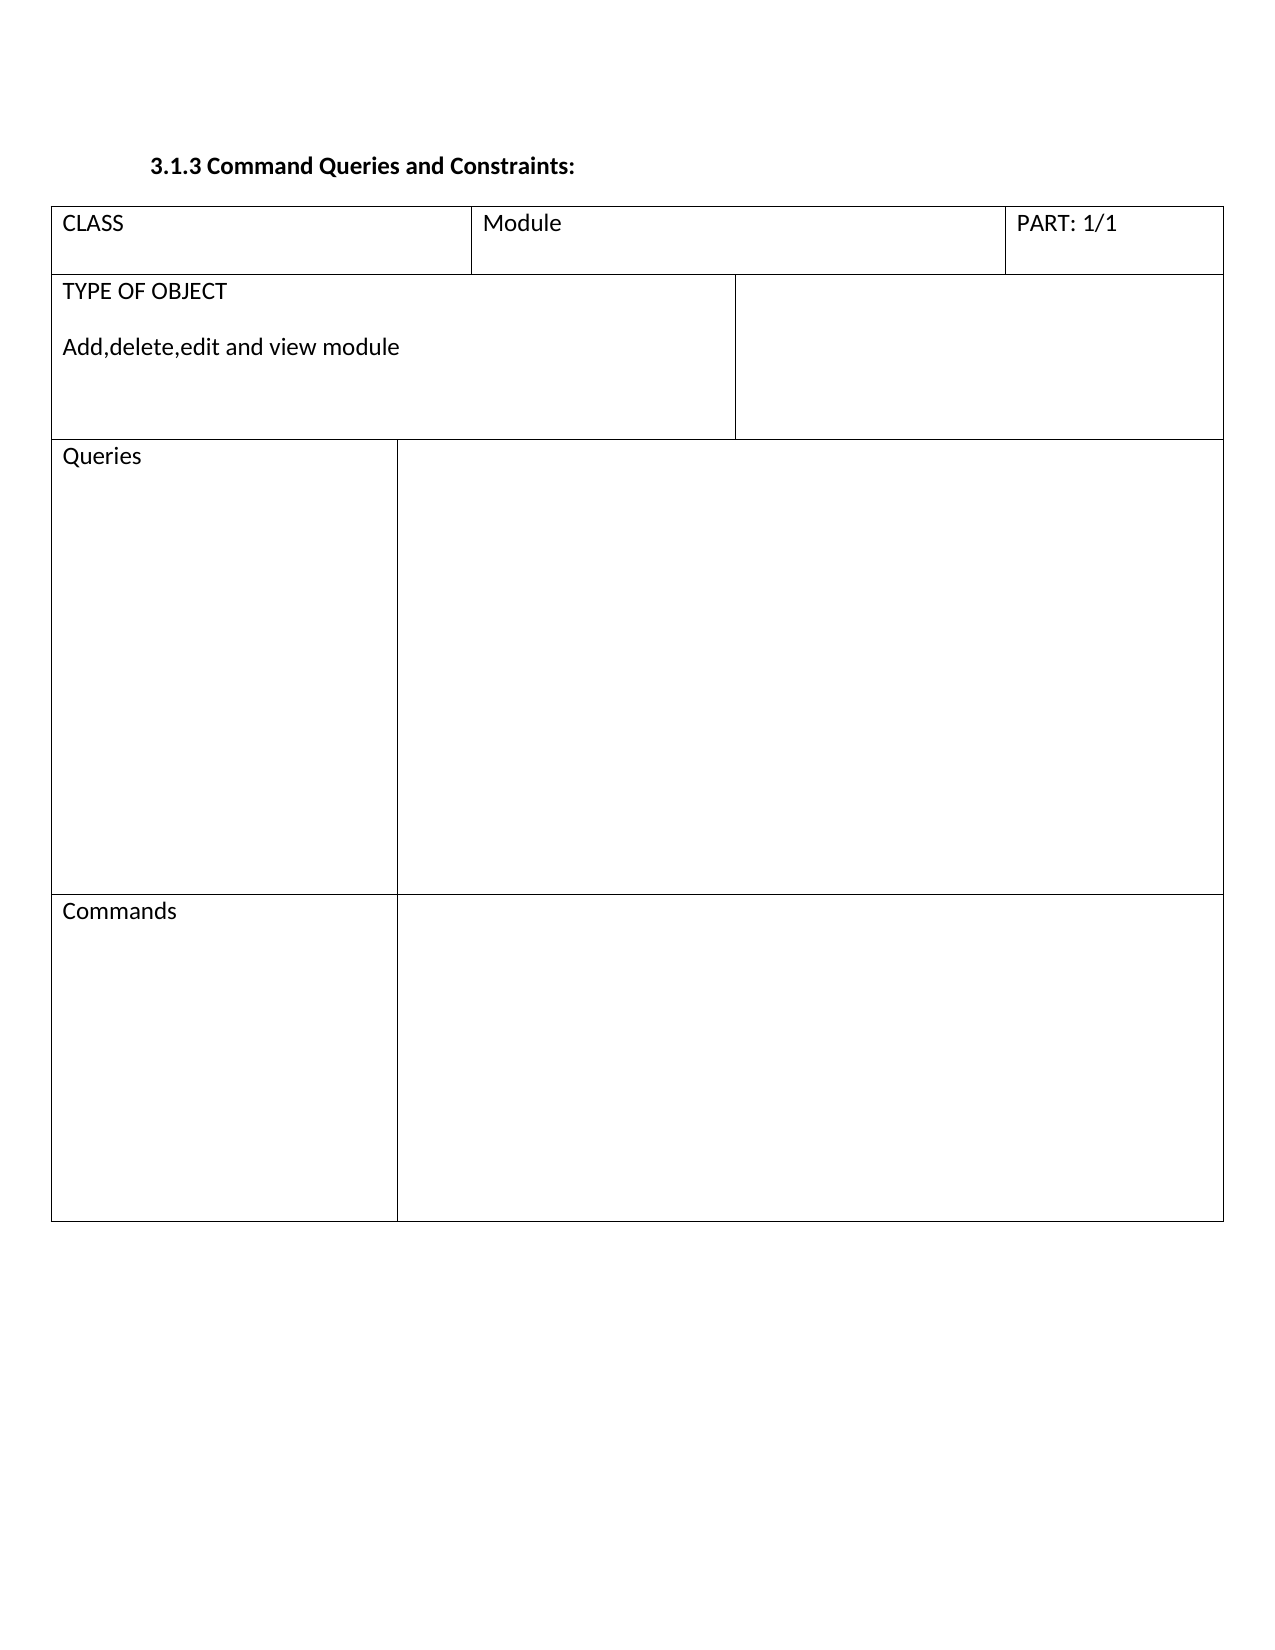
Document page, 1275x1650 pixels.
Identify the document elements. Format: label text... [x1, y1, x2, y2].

table_header Module [472, 207, 1005, 274]
table_cell Queries [52, 440, 397, 894]
table_header PART: 1/1 [1006, 207, 1223, 274]
table_cell TYPE OF OBJECT Add,delete,edit and view module [52, 275, 735, 439]
text 3.1.3 Command Queries and Constraints: [150, 150, 1125, 181]
table_cell [398, 895, 1223, 1221]
table_cell [398, 440, 1223, 894]
table_header CLASS [52, 207, 471, 274]
table_cell Commands [52, 895, 397, 1221]
table_cell [736, 275, 1223, 439]
